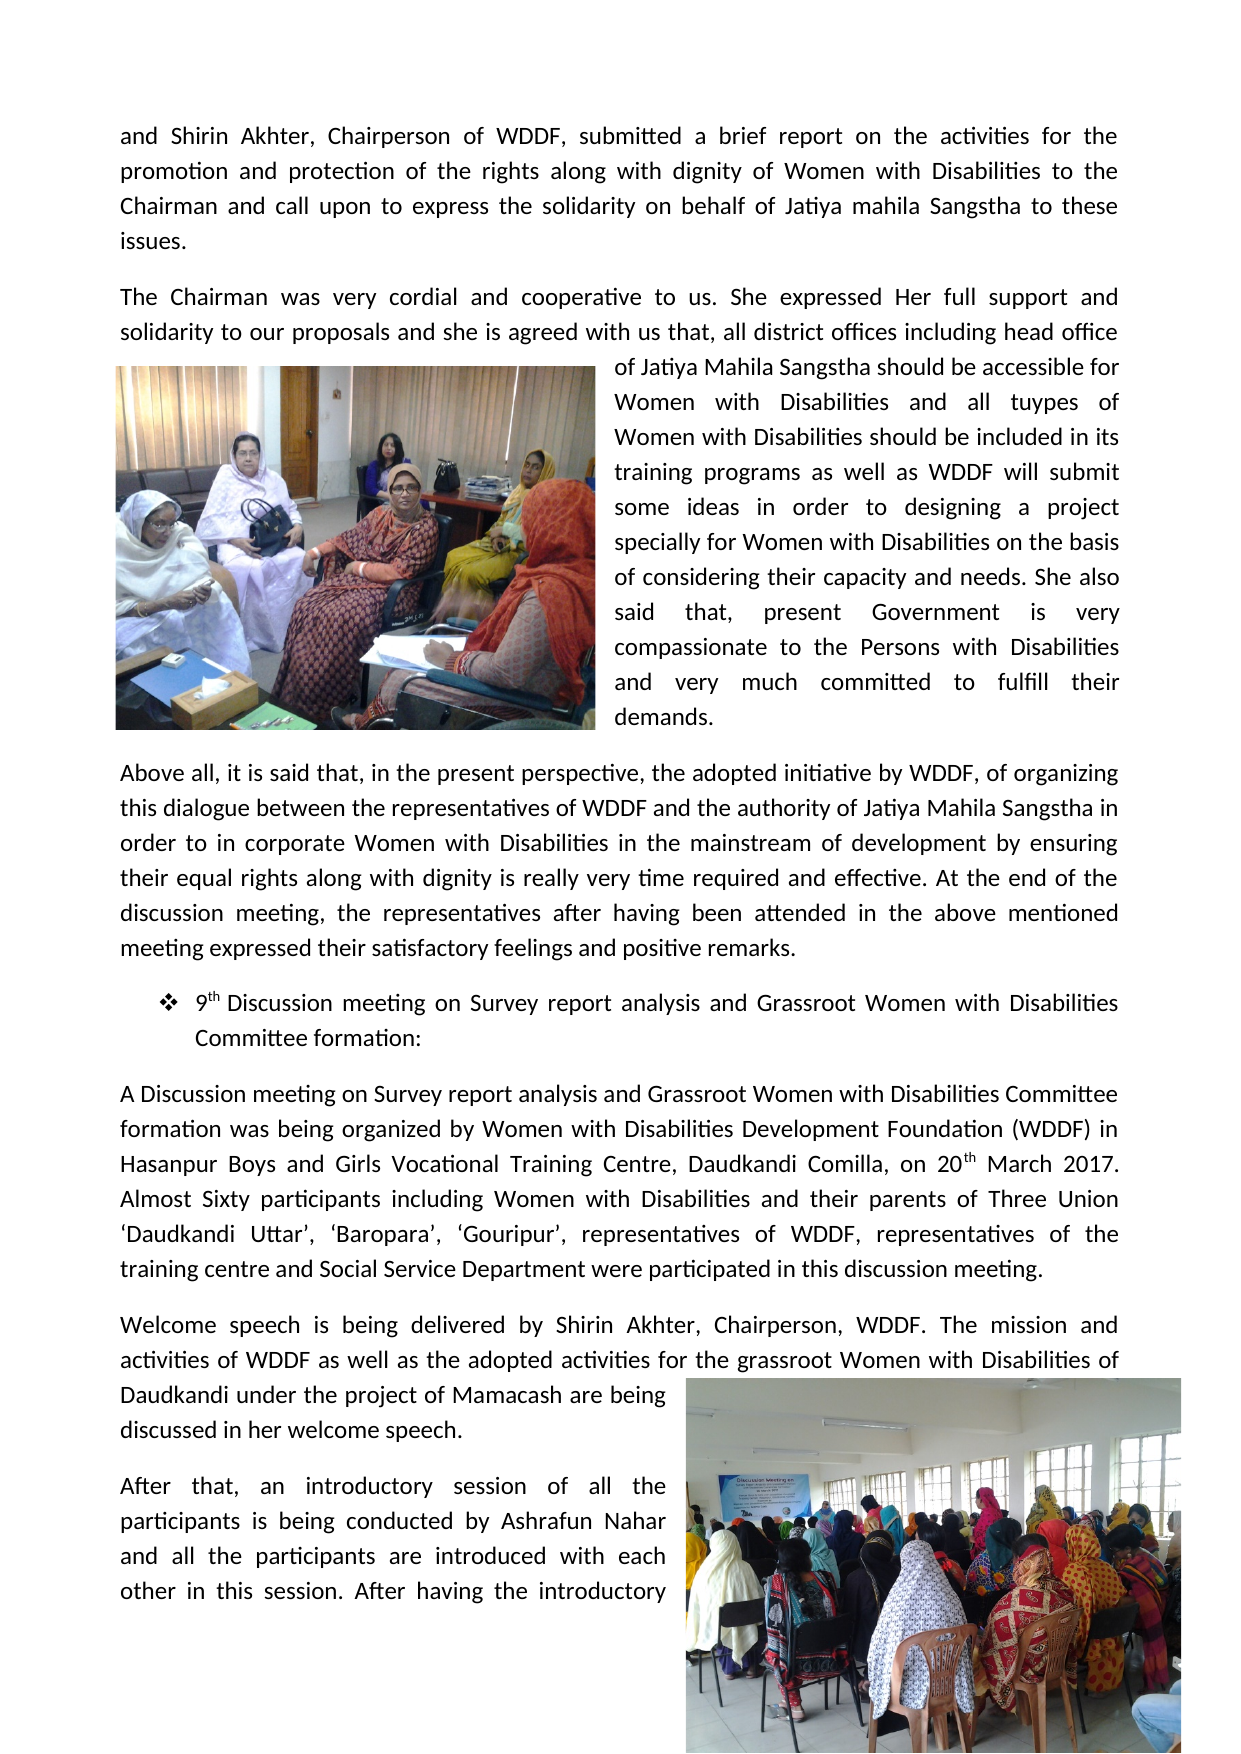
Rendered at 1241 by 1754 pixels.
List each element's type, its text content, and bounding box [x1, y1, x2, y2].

picture [684, 1378, 1181, 1751]
text Welcome speech is being delivered by Shirin Akhter, Chairperson, WDDF. The mission and activities of WDDF as well as the adopted activities for the grassroot Women with Disabilities of Daudkandi under the project of Mamacash are being discussed in her welcome speech. [120, 1309, 1120, 1445]
picture [114, 366, 595, 728]
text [120, 120, 1120, 256]
text Above all, it is said that, in the present perspective, the adopted initiative by WDDF, of organizing this dialogue between the representatives of WDDF and the authority of Jatiya Mahila Sangstha in order to in corporate Women with Disabilities in the mainstream of development by ensuring their equal rights along with dignity is really very time required and effective. At the end of the discussion meeting, the representatives after having been attended in the above mentioned meeting expressed their satisfactory feelings and positive remarks. [120, 757, 1120, 962]
text A Discussion meeting on Survey report analysis and Grassroot Women with Disabilities Committee formation was being organized by Women with Disabilities Development Foundation (WDDF) in Hasanpur Boys and Girls Vocational Training Centre, Daudkandi Comilla, on 20th March 2017. Almost Sixty participants including Women with Disabilities and their parents of Three Union ‘Daudkandi Uttar’, ‘Baropara’, ‘Gouripur’, representatives of WDDF, representatives of the training centre and Social Service Department were participated in this discussion meeting. [120, 1078, 1120, 1284]
list 9th Discussion meeting on Survey report analysis and Grassroot Women with Disabilities Committee formation: [157, 987, 1120, 1053]
